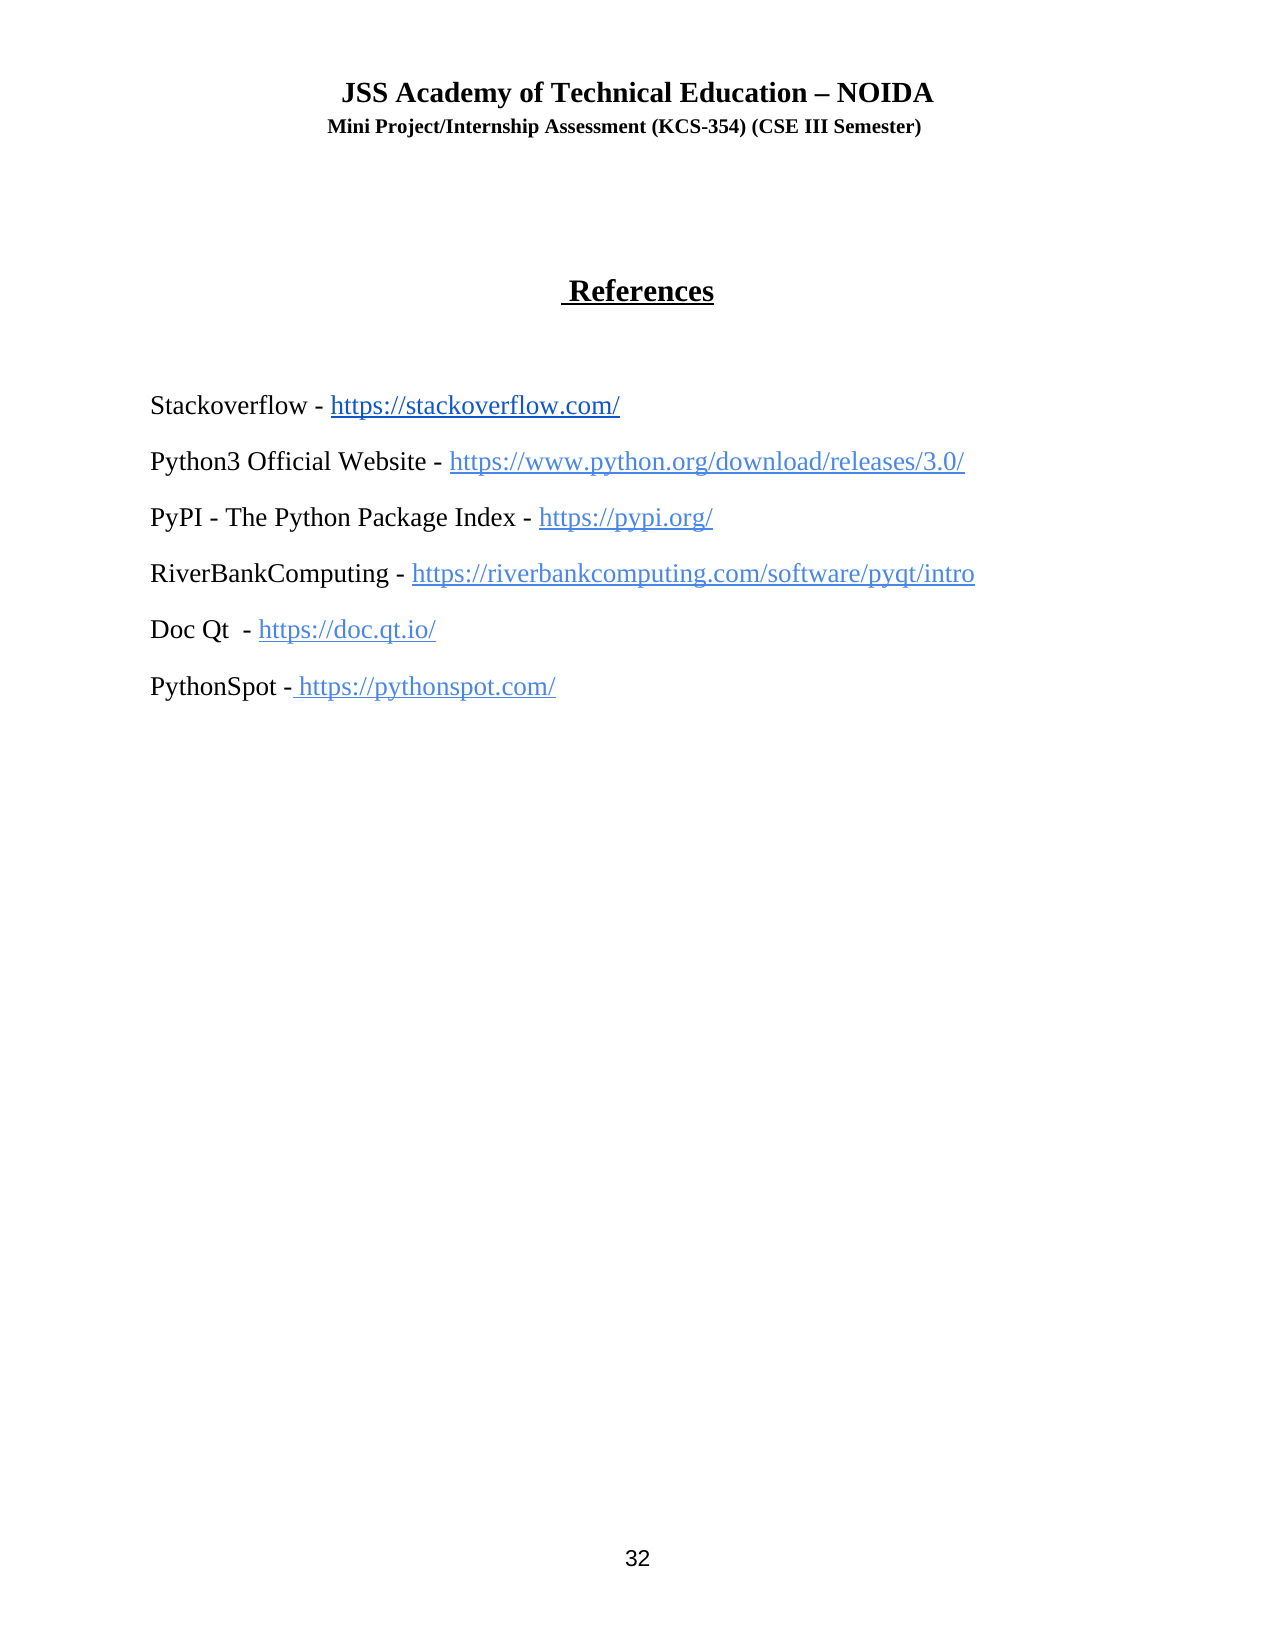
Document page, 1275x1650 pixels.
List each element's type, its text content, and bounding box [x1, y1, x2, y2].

text RiverBankComputing - https://riverbankcomputing.com/software/pyqt/intro [150, 557, 1125, 588]
text Doc Qt - https://doc.qt.io/ [150, 613, 1125, 645]
text PythonSpot - https://pythonspot.com/ [150, 670, 1125, 701]
text Stackoverflow - https://stackoverflow.com/ [150, 389, 1125, 420]
text Python3 Official Website - https://www.python.org/download/releases/3.0/ [150, 445, 1125, 476]
text References [150, 272, 1125, 308]
text PyPI - The Python Package Index - https://pypi.org/ [150, 501, 1125, 532]
